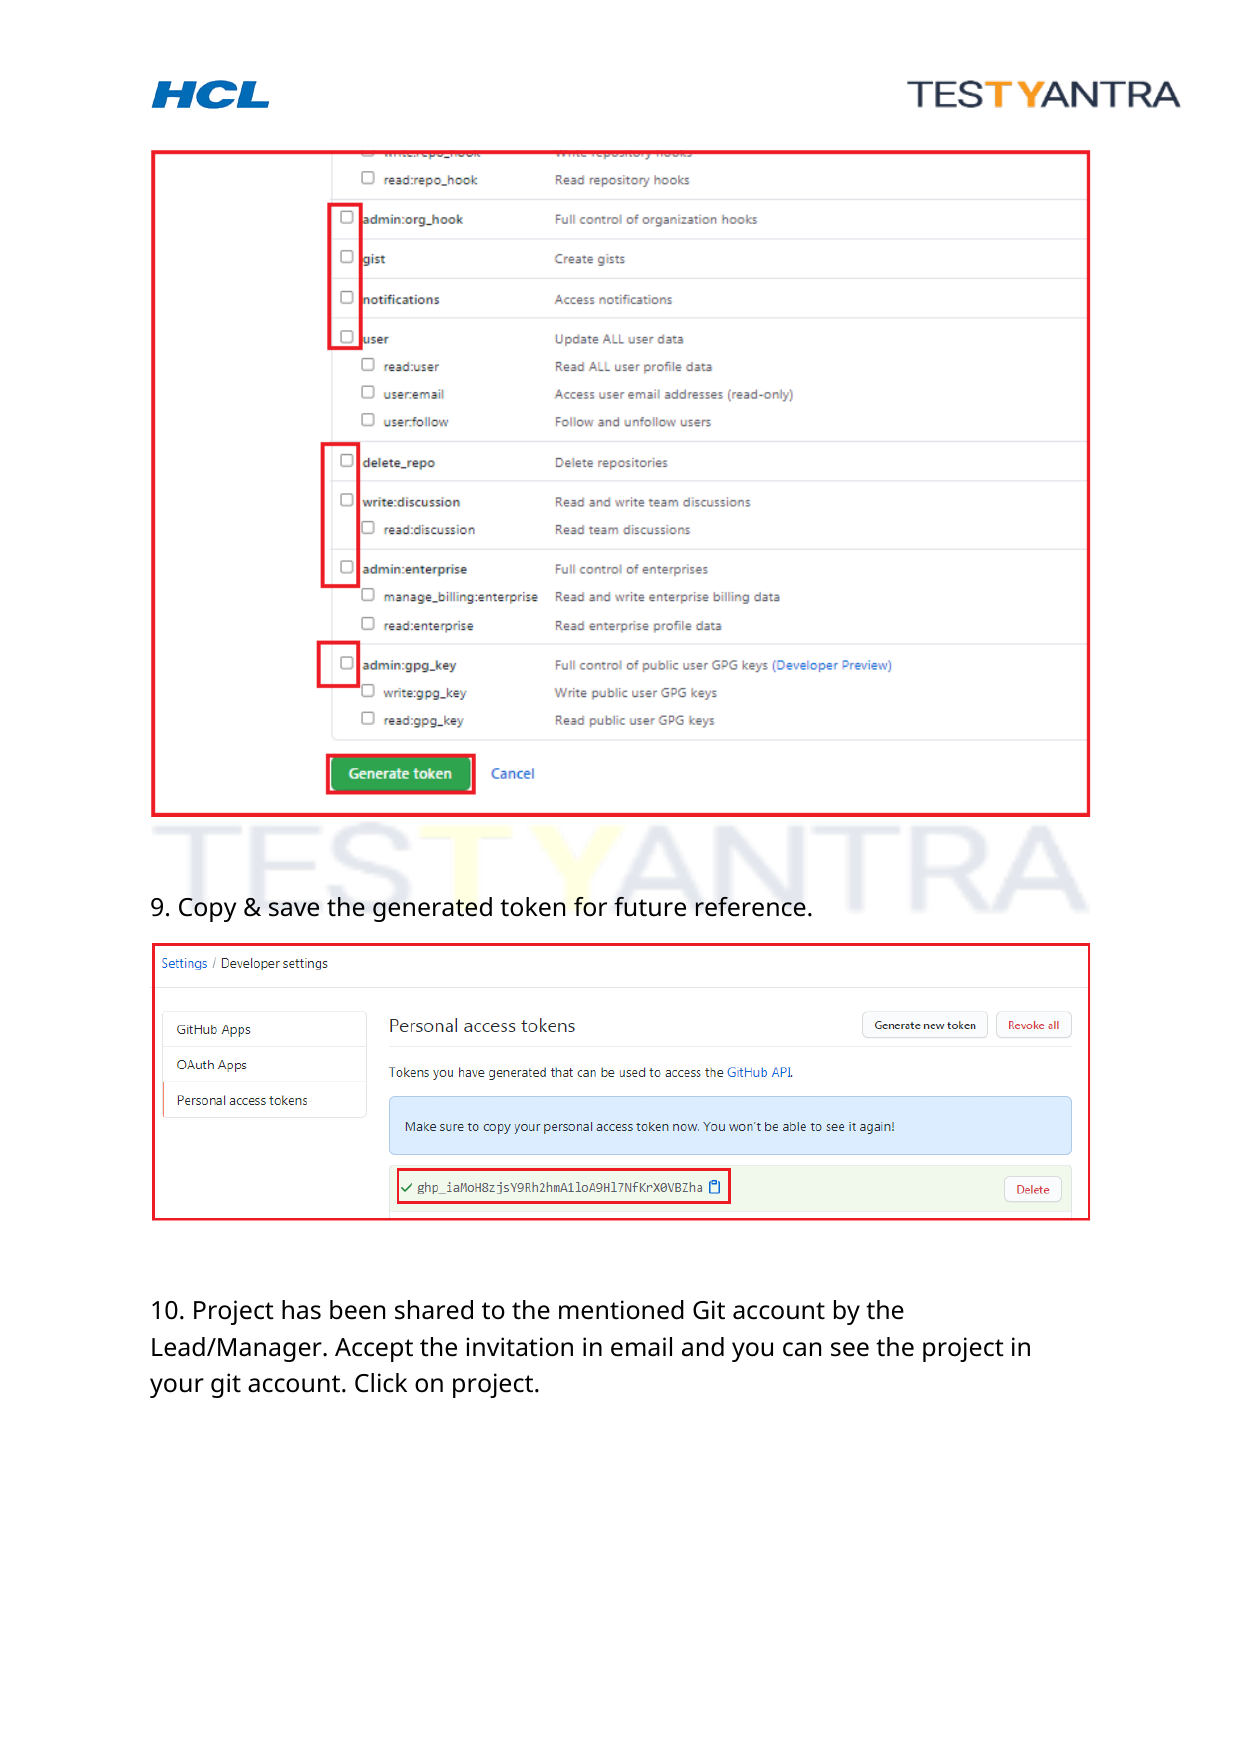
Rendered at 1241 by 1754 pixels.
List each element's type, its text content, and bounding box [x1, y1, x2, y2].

picture [150, 942, 1091, 1221]
picture [150, 70, 271, 120]
text 9. Copy & save the generated token for future reference. [150, 889, 1090, 923]
picture [906, 76, 1181, 117]
picture [150, 150, 1091, 817]
text 10. Project has been shared to the mentioned Git account by the Lead/Manager. Accept the invitation in email and you can see the project in your git account. Click on project. [150, 1293, 1090, 1400]
